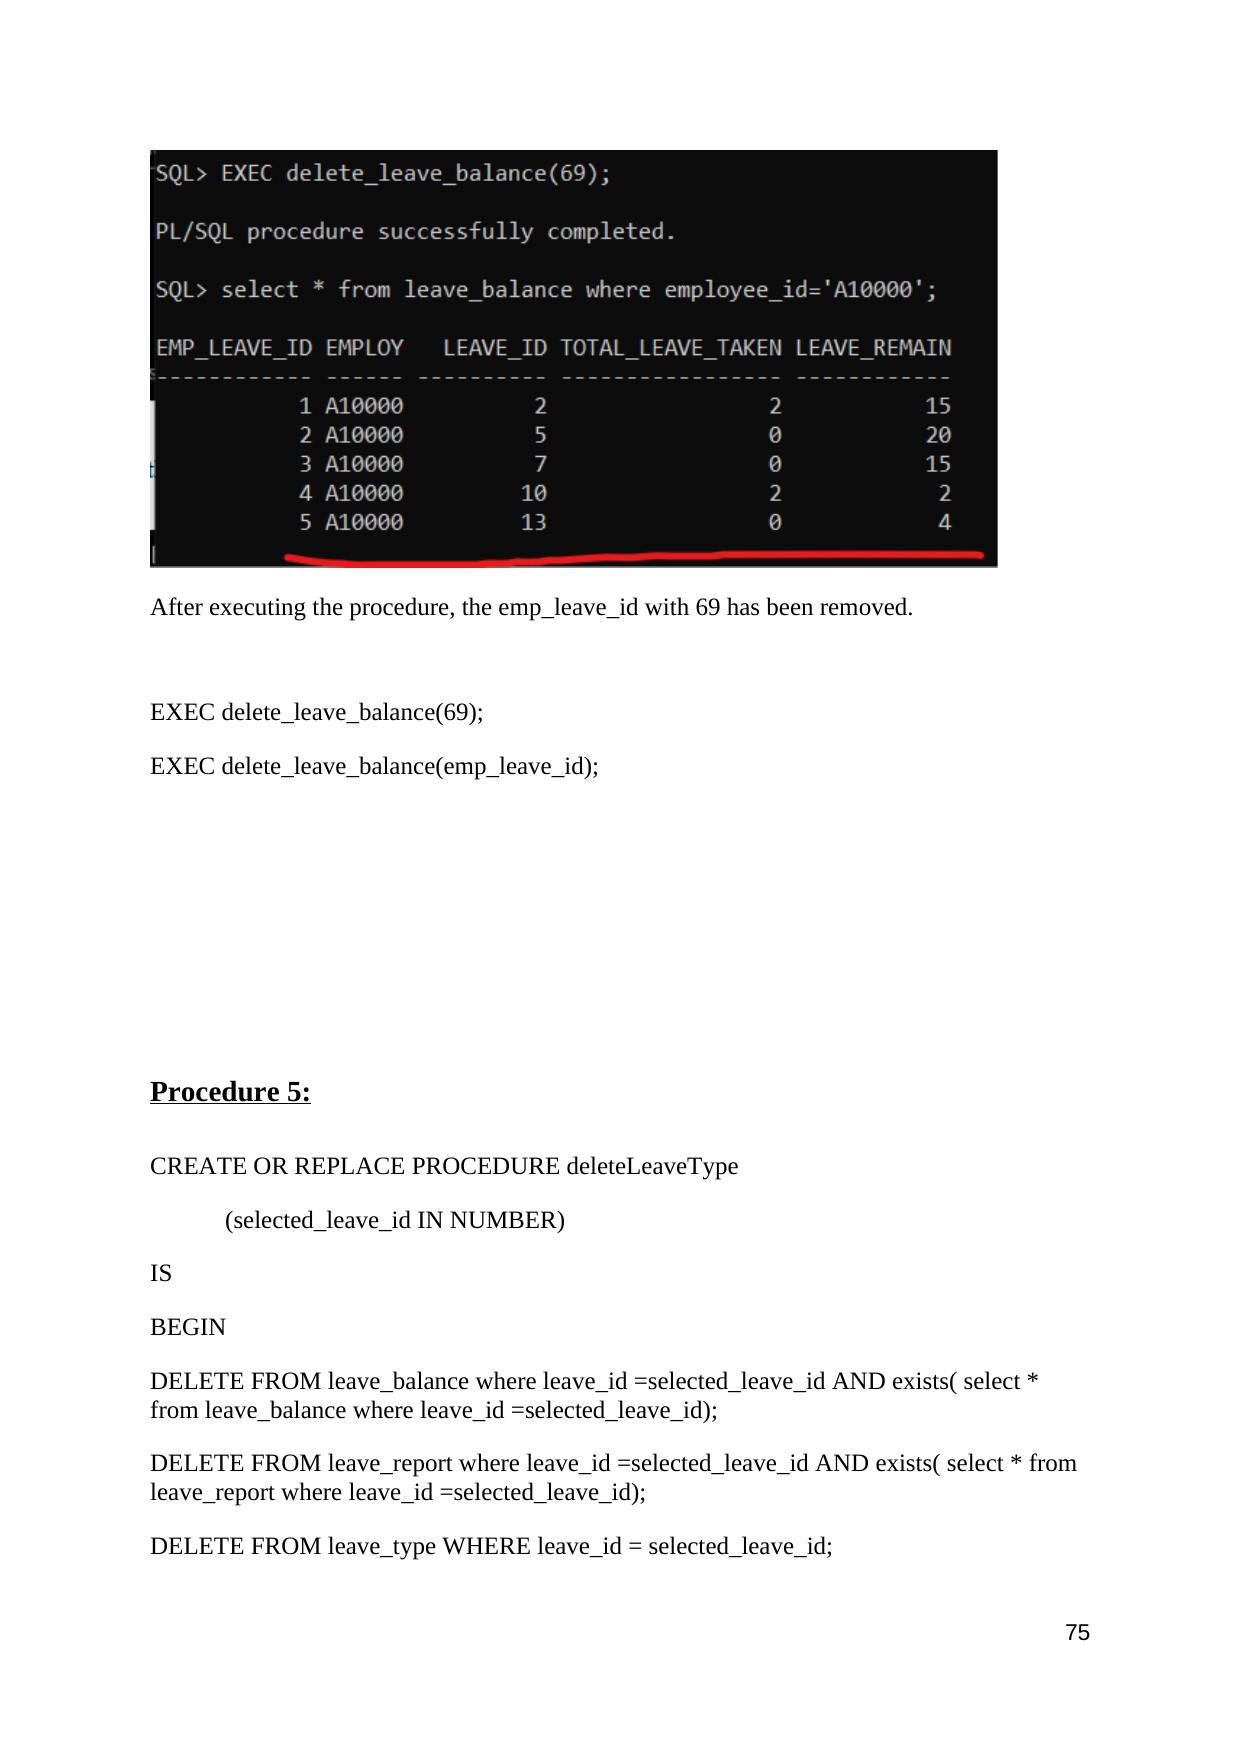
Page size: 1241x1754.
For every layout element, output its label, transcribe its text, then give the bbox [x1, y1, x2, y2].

text EXEC delete_leave_balance(emp_leave_id); [150, 751, 1090, 780]
text IS [150, 1258, 1090, 1287]
picture [150, 150, 998, 568]
text DELETE FROM leave_balance where leave_id =selected_leave_id AND exists( select * from leave_balance where leave_id =selected_leave_id); [150, 1366, 1090, 1423]
text (selected_leave_id IN NUMBER) [150, 1205, 1090, 1233]
text DELETE FROM leave_report where leave_id =selected_leave_id AND exists( select * from leave_report where leave_id =selected_leave_id); [150, 1448, 1090, 1506]
text After executing the procedure, the emp_leave_id with 69 has been removed. [150, 592, 1090, 621]
text BEGIN [150, 1312, 1090, 1341]
text CREATE OR REPLACE PROCEDURE deleteLeaveType [150, 1151, 1090, 1180]
text EXEC delete_leave_balance(69); [150, 697, 1090, 726]
text Procedure 5: [150, 1074, 1090, 1107]
text DELETE FROM leave_type WHERE leave_id = selected_leave_id; [150, 1531, 1090, 1560]
